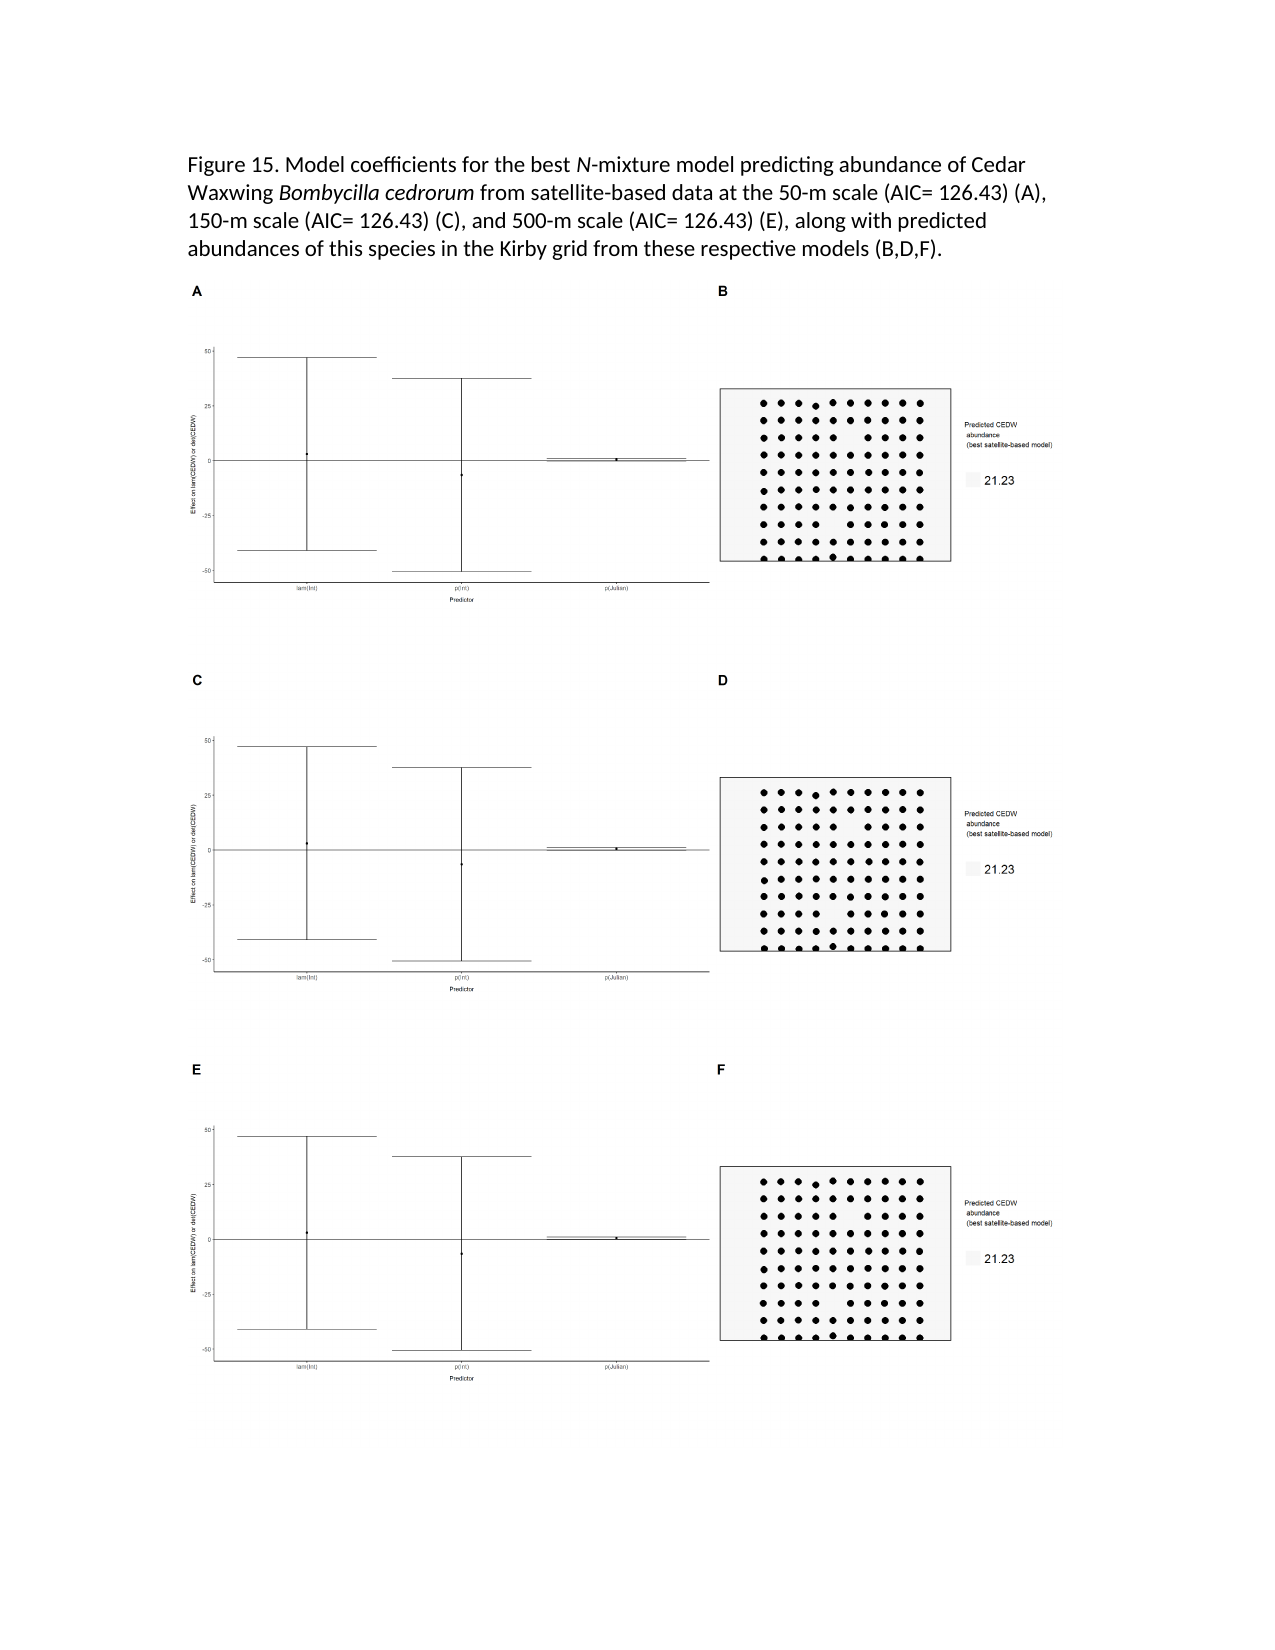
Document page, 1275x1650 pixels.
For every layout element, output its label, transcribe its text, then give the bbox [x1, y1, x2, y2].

subtitle Figure 15. Model coefficients for the best N-mixture model predicting abundance of Cedar Waxwing Bombycilla cedrorum from satellite-based data at the 50-m scale (AIC= 126.43) (A), 150-m scale (AIC= 126.43) (C), and 500-m scale (AIC= 126.43) (E), along with predicted abundances of this species in the Kirby grid from these respective models (B,D,F). [187, 150, 1087, 262]
picture [187, 280, 1063, 1448]
